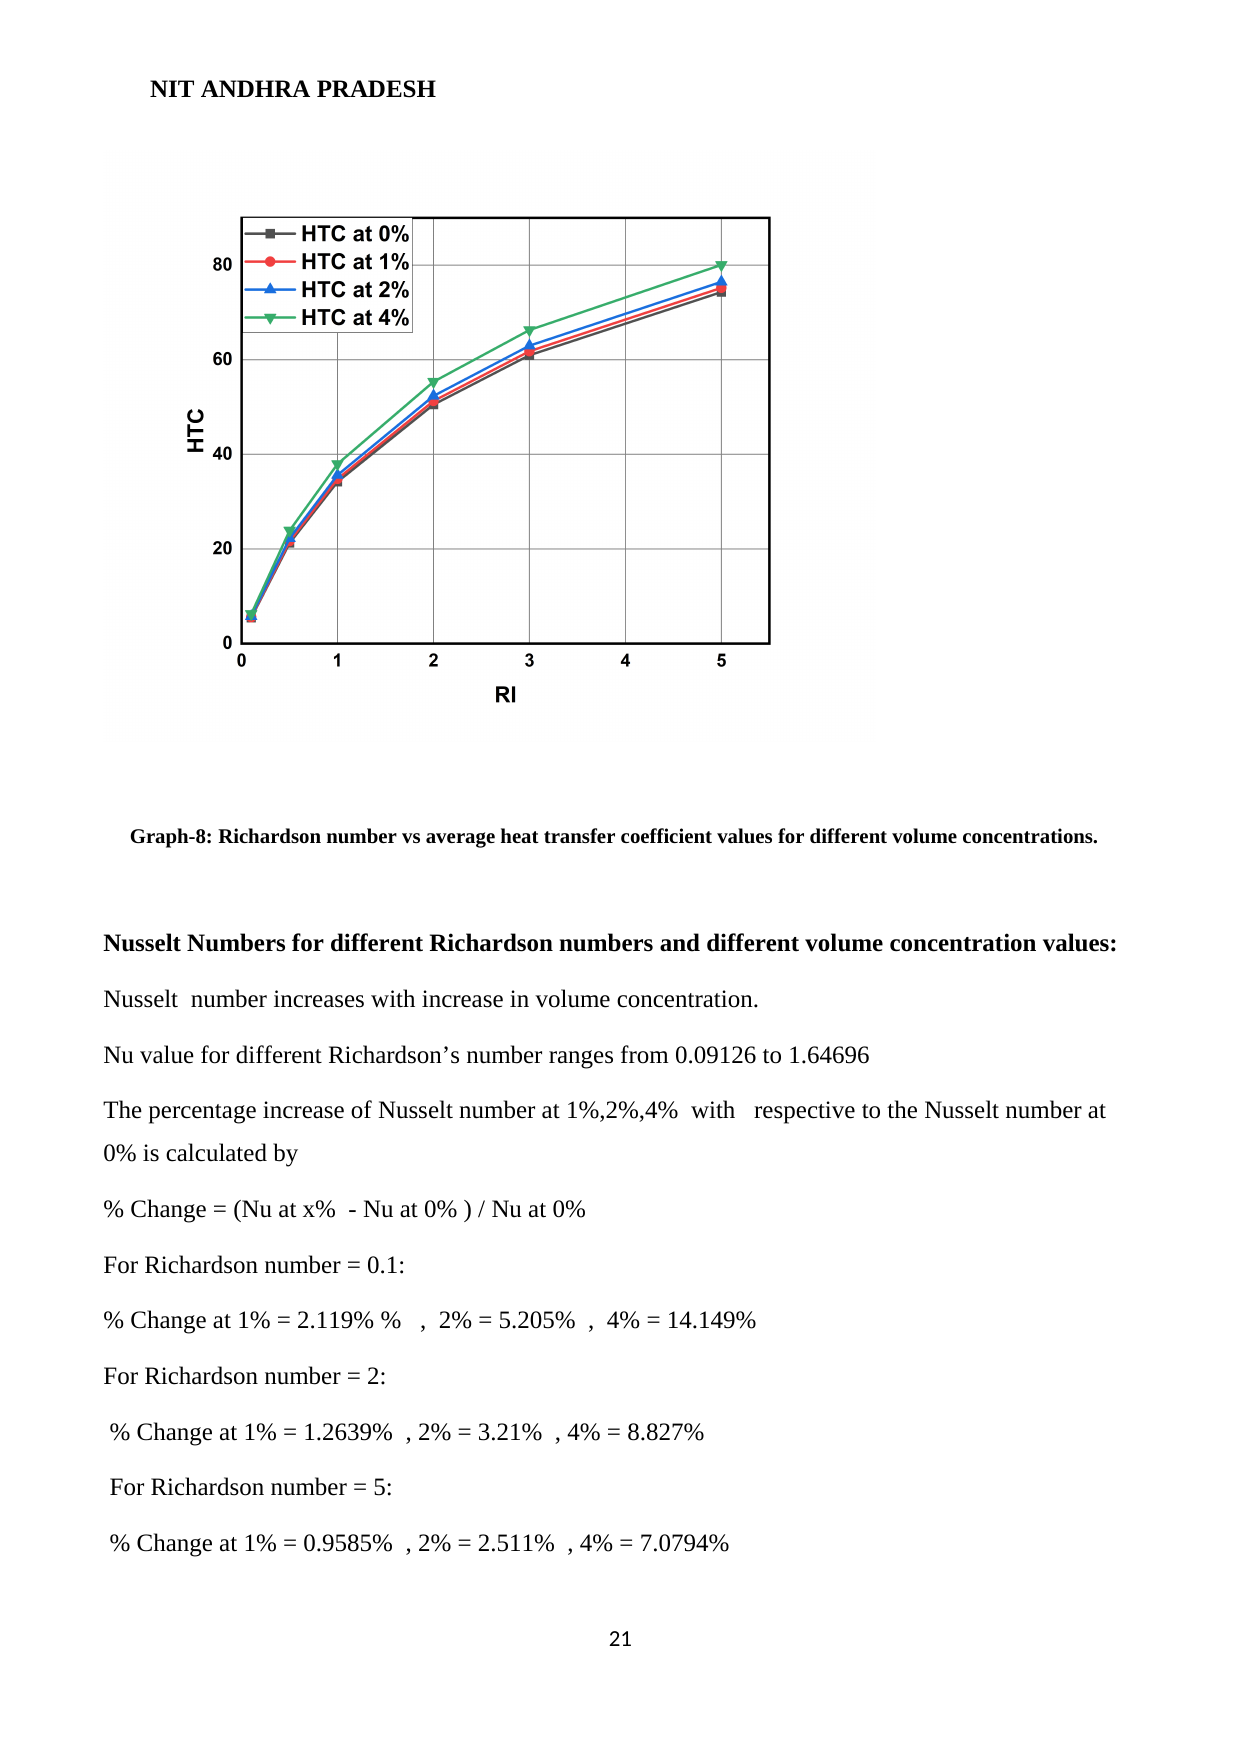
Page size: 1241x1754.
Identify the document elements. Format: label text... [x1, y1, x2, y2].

text For Richardson number = 5: [103, 1472, 1125, 1501]
text % Change = (Nu at x% - Nu at 0% ) / Nu at 0% [103, 1194, 1125, 1223]
text Nusselt Numbers for different Richardson numbers and different volume concentration values: [103, 928, 1125, 957]
text Nusselt number increases with increase in volume concentration. [103, 984, 1125, 1013]
text For Richardson number = 0.1: [103, 1250, 1125, 1278]
text For Richardson number = 2: [103, 1361, 1125, 1390]
text % Change at 1% = 1.2639% , 2% = 3.21% , 4% = 8.827% [103, 1417, 1125, 1445]
text The percentage increase of Nusselt number at 1%,2%,4% with respective to the Nusselt number at 0% is calculated by [103, 1095, 1125, 1167]
text % Change at 1% = 2.119% % , 2% = 5.205% , 4% = 14.149% [103, 1305, 1125, 1334]
text Graph-8: Richardson number vs average heat transfer coefficient values for different volume concentrations. [103, 824, 1125, 848]
text % Change at 1% = 0.9585% , 2% = 2.511% , 4% = 7.0794% [103, 1528, 1125, 1557]
picture [103, 150, 877, 742]
text Nu value for different Richardson’s number ranges from 0.09126 to 1.64696 [103, 1040, 1125, 1068]
